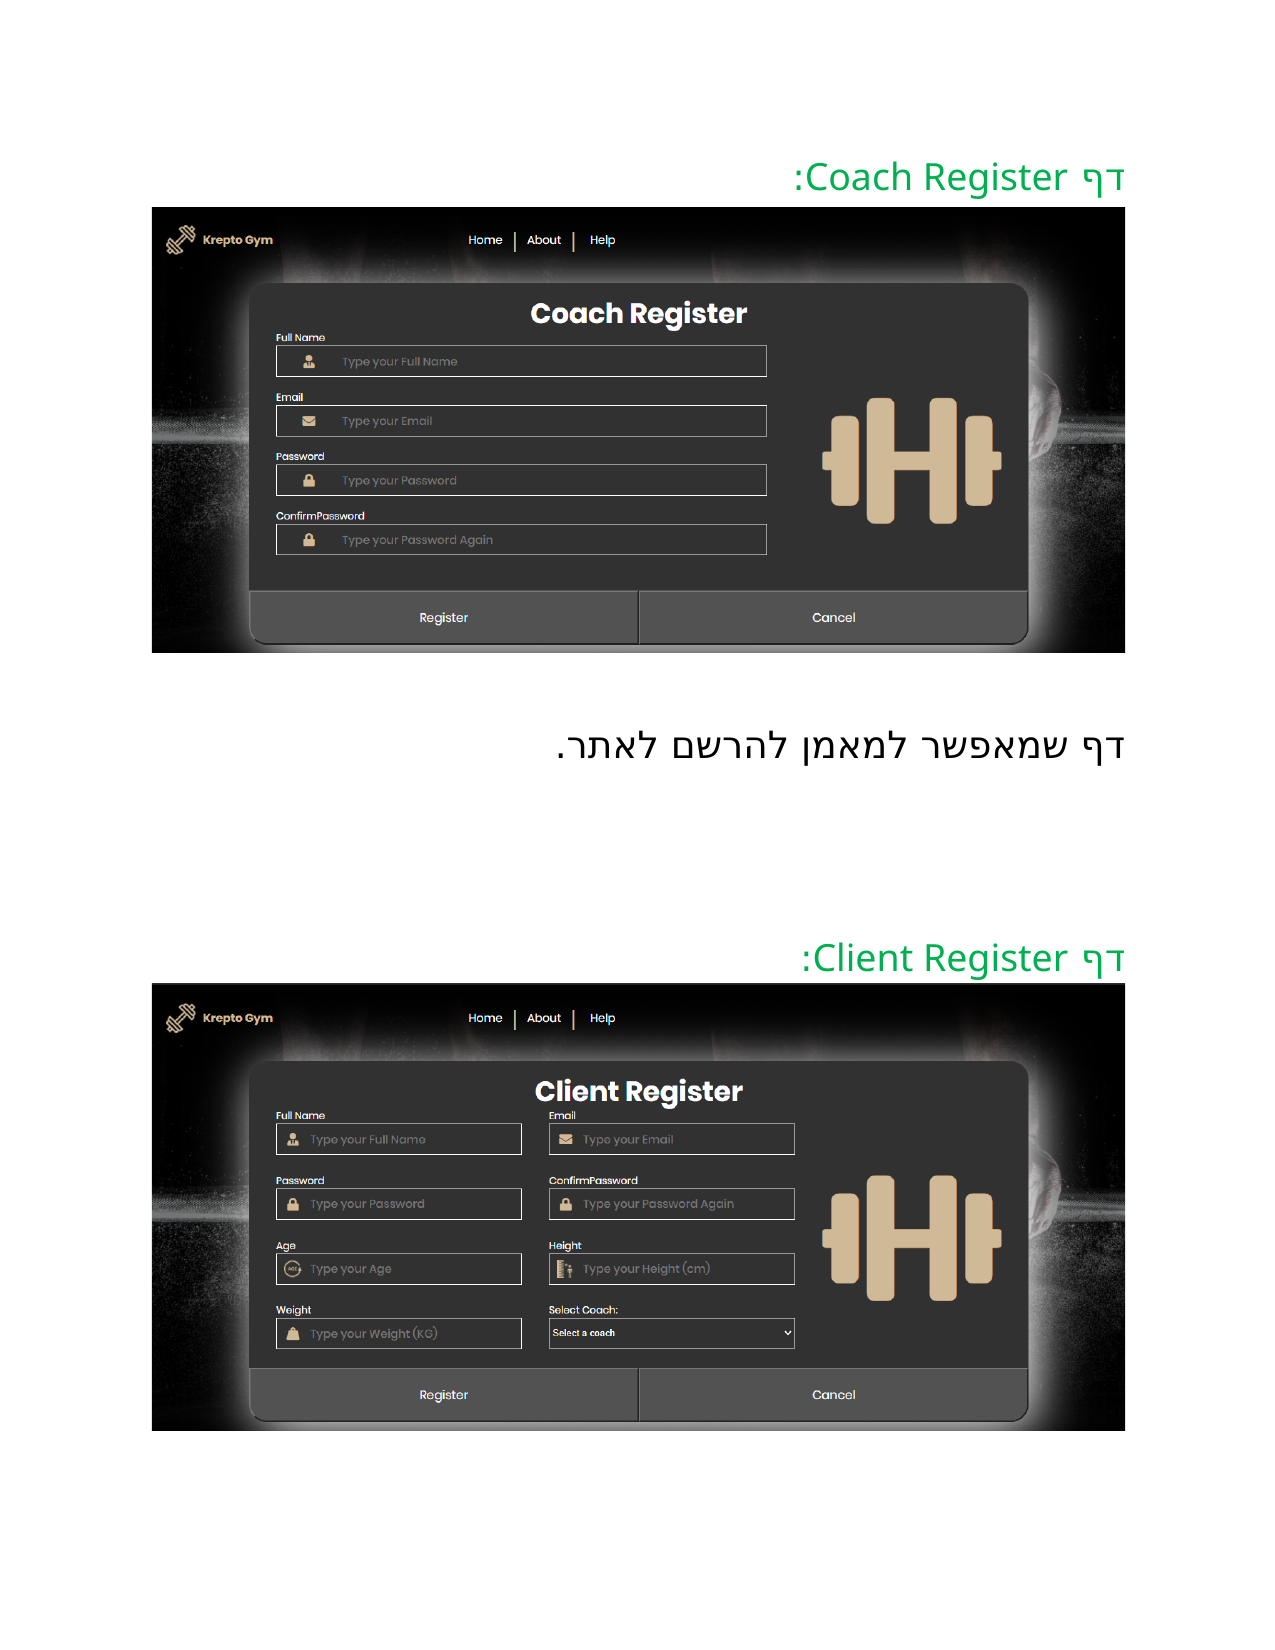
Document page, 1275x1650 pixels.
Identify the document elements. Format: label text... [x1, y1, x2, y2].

text דף Coach Register: [150, 150, 1125, 201]
text דף שמאפשר למאמן להרשם לאתר. [150, 724, 1125, 768]
picture [151, 983, 1125, 1431]
picture [151, 207, 1125, 653]
text דף Client Register: [150, 931, 1125, 982]
